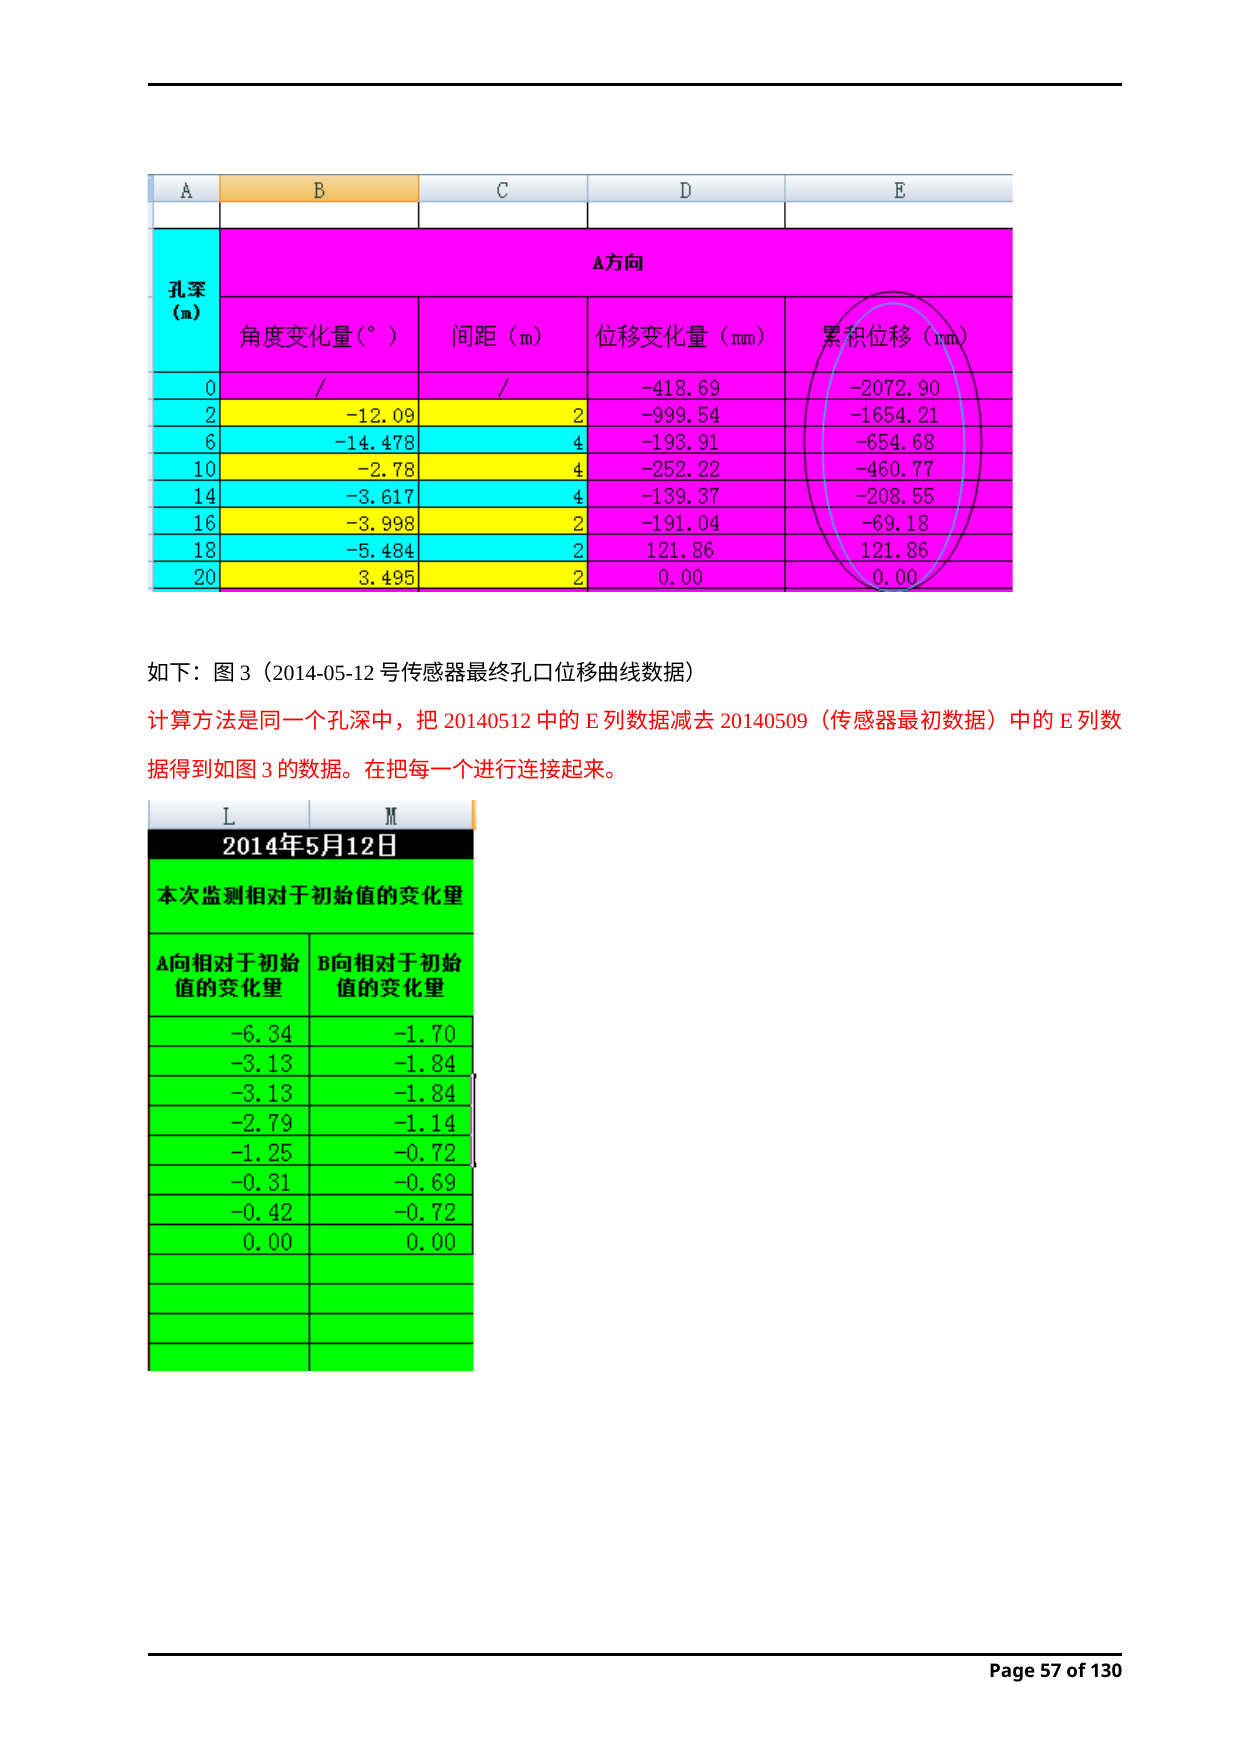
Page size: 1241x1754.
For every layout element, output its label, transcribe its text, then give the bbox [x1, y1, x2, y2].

picture [147, 174, 1013, 592]
text 如下：图3（2014-05-12号传感器最终孔口位移曲线数据） [148, 655, 1122, 687]
text 计算方法是同一个孔深中，把20140512中的E列数据减去20140509（传感器最初数据）中的E列数据得到如图3的数据。在把每一个进行连接起来。 [148, 703, 1122, 784]
picture [147, 800, 477, 1371]
